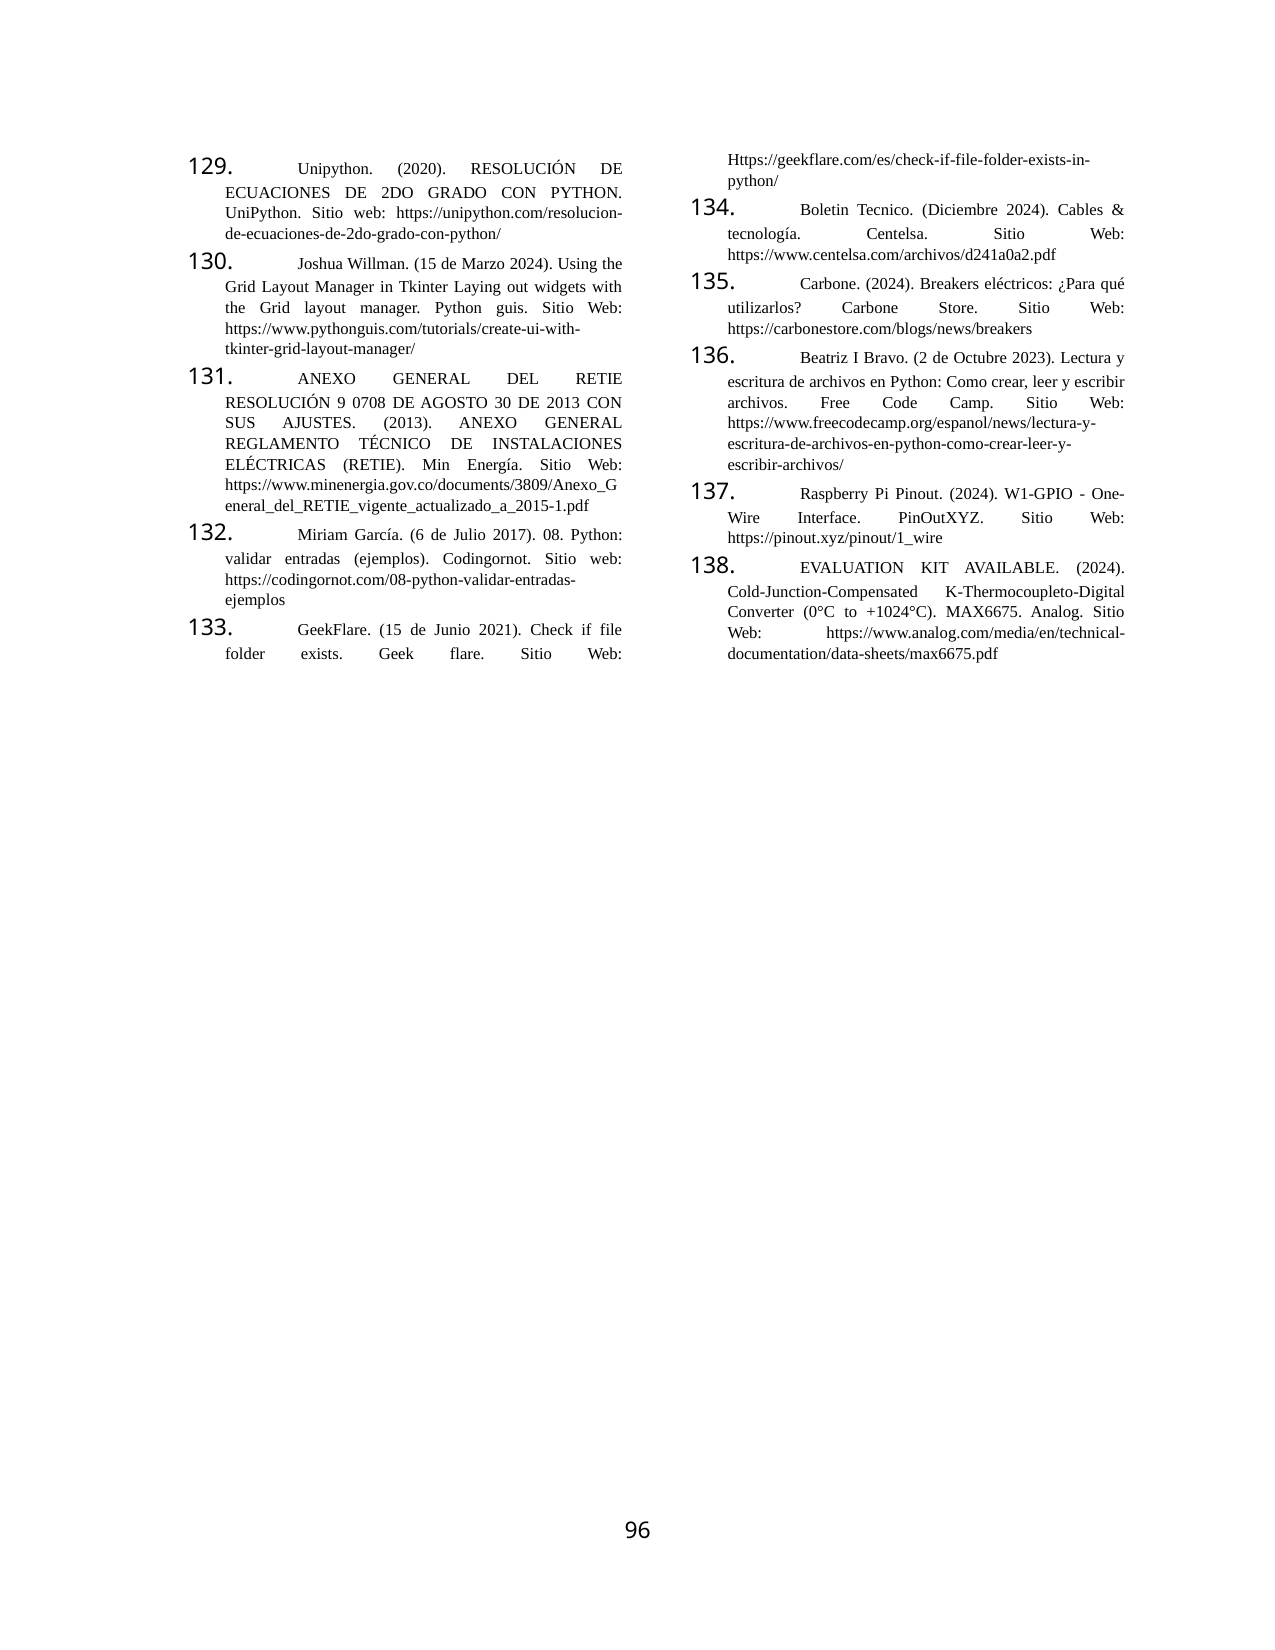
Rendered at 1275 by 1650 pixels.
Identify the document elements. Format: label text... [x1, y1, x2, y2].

list GeekFlare. (15 de Junio 2021). Check if file folder exists. Geek flare. Sitio Web: Https://geekflare.com/es/check-if-file-folder-exists-in-python/ [187, 611, 623, 663]
list Joshua Willman. (15 de Marzo 2024). Using the Grid Layout Manager in Tkinter Laying out widgets with the Grid layout manager. Python guis. Sitio Web: https://www.pythonguis.com/tutorials/create-ui-with-tkinter-grid-layout-manager/ [187, 244, 623, 358]
list ANEXO GENERAL DEL RETIE RESOLUCIÓN 9 0708 DE AGOSTO 30 DE 2013 CON SUS AJUSTES. (2013). ANEXO GENERAL REGLAMENTO TÉCNICO DE INSTALACIONES ELÉCTRICAS (RETIE). Min Energía. Sitio Web: https://www.minenergia.gov.co/documents/3809/Anexo_General_del_RETIE_vigente_actualizado_a_2015-1.pdf [187, 360, 623, 515]
list Miriam García. (6 de Julio 2017). 08. Python: validar entradas (ejemplos). Codingornot. Sitio web: https://codingornot.com/08-python-validar-entradas-ejemplos [187, 516, 623, 609]
list Beatriz I Bravo. (2 de Octubre 2023). Lectura y escritura de archivos en Python: Como crear, leer y escribir archivos. Free Code Camp. Sitio Web: https://www.freecodecamp.org/espanol/news/lectura-y-escritura-de-archivos-en-python-como-crear-leer-y-escribir-archivos/ [690, 339, 1125, 473]
list Raspberry Pi Pinout. (2024). W1-GPIO - One-Wire Interface. PinOutXYZ. Sitio Web: https://pinout.xyz/pinout/1_wire [690, 475, 1125, 547]
list EVALUATION KIT AVAILABLE. (2024). Cold-Junction-Compensated K-Thermocoupleto-Digital Converter (0°C to +1024°C). MAX6675. Analog. Sitio Web: https://www.analog.com/media/en/technical-documentation/data-sheets/max6675.pdf [690, 549, 1125, 663]
list Boletin Tecnico. (Diciembre 2024). Cables & tecnología. Centelsa. Sitio Web: https://www.centelsa.com/archivos/d241a0a2.pdf [690, 191, 1125, 264]
list GeekFlare. (15 de Junio 2021). Check if file folder exists. Geek flare. Sitio Web: Https://geekflare.com/es/check-if-file-folder-exists-in-python/ [690, 150, 1125, 190]
list Carbone. (2024). Breakers eléctricos: ¿Para qué utilizarlos? Carbone Store. Sitio Web: https://carbonestore.com/blogs/news/breakers [690, 265, 1125, 338]
list Unipython. (2020). RESOLUCIÓN DE ECUACIONES DE 2DO GRADO CON PYTHON. UniPython. Sitio web: https://unipython.com/resolucion-de-ecuaciones-de-2do-grado-con-python/ [187, 150, 623, 243]
